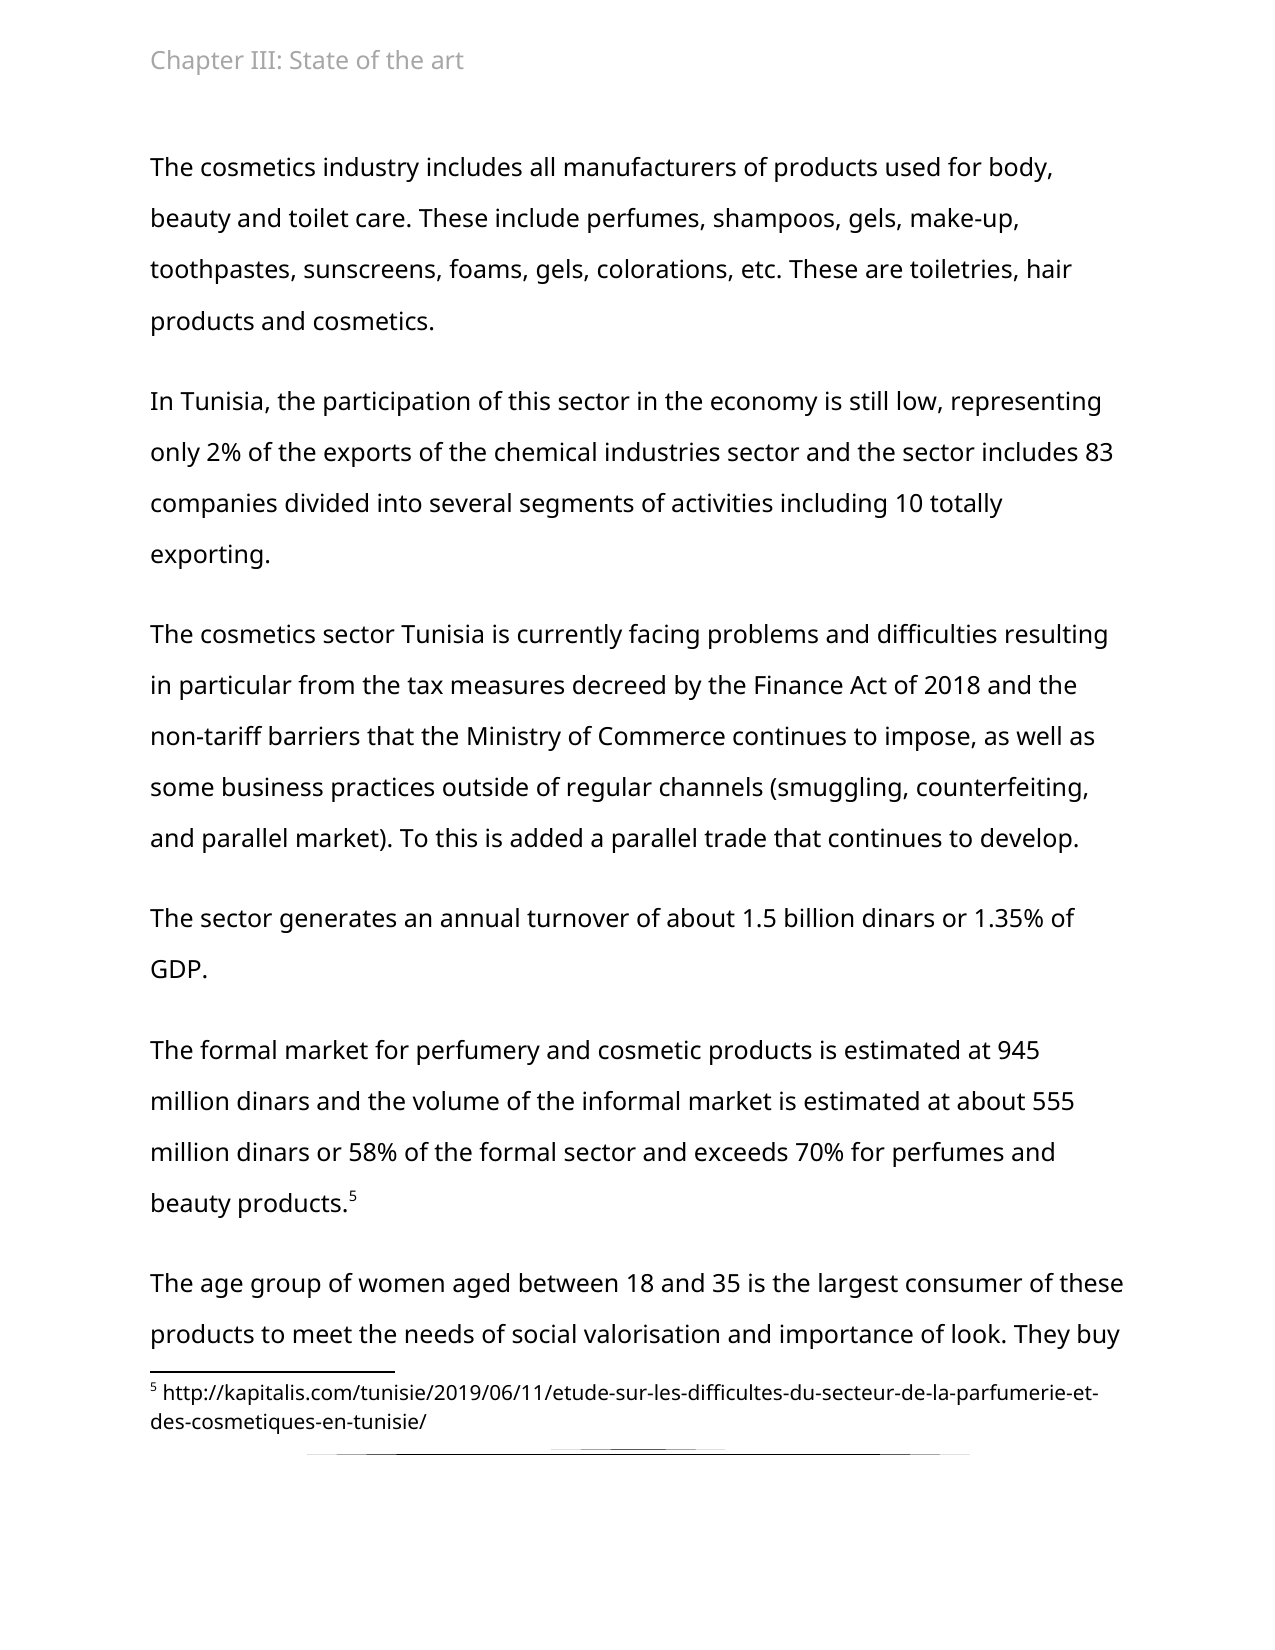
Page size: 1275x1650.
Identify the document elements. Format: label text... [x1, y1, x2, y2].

text In Tunisia, the participation of this sector in the economy is still low, representing only 2% of the exports of the chemical industries sector and the sector includes 83 companies divided into several segments of activities including 10 totally exporting. [150, 383, 1125, 571]
text The sector generates an annual turnover of about 1.5 billion dinars or 1.35% of GDP. [150, 901, 1125, 986]
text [150, 1266, 1125, 1351]
text The formal market for perfumery and cosmetic products is estimated at 945 million dinars and the volume of the informal market is estimated at about 555 million dinars or 58% of the formal sector and exceeds 70% for perfumes and beauty products. [150, 1032, 1125, 1219]
text The cosmetics industry includes all manufacturers of products used for body, beauty and toilet care. These include perfumes, shampoos, gels, make-up, toothpastes, sunscreens, foams, gels, colorations, etc. These are toiletries, hair products and cosmetics. [150, 150, 1125, 337]
text The cosmetics sector Tunisia is currently facing problems and difficulties resulting in particular from the tax measures decreed by the Finance Act of 2018 and the non-tariff barriers that the Ministry of Commerce continues to impose, as well as some business practices outside of regular channels (smuggling, counterfeiting, and parallel market). To this is added a parallel trade that continues to develop. [150, 617, 1125, 855]
